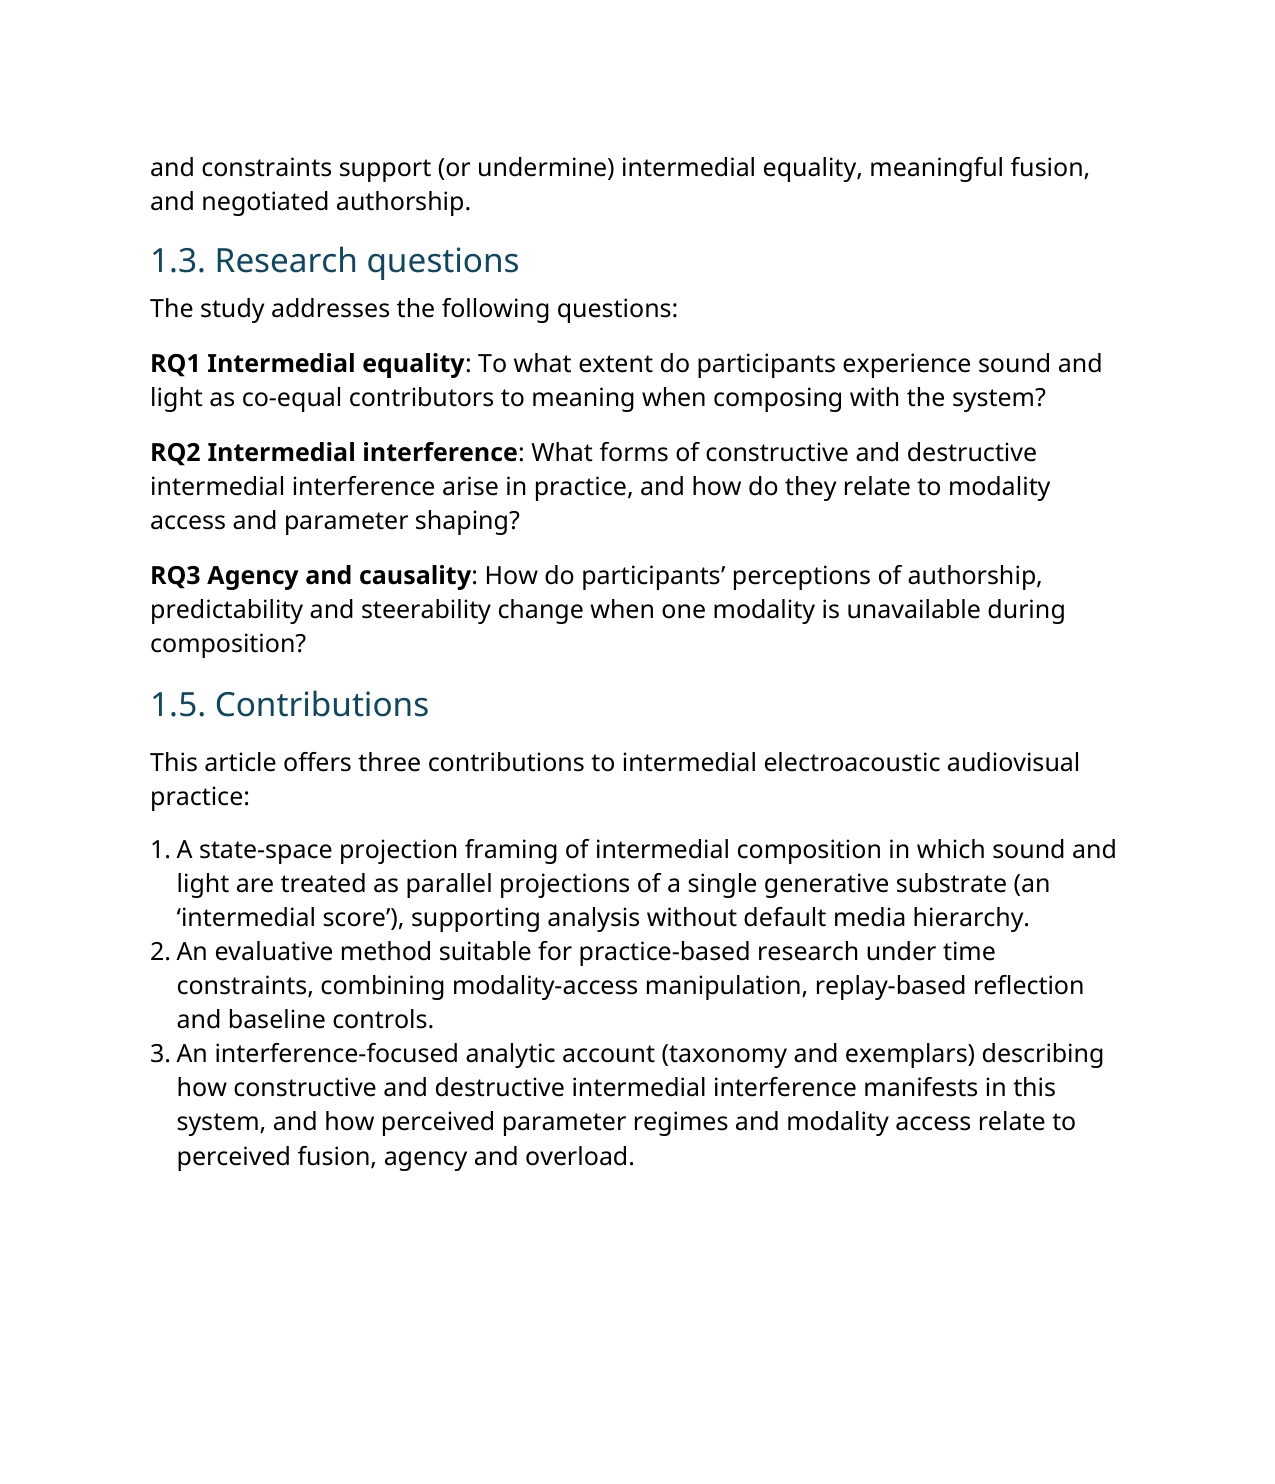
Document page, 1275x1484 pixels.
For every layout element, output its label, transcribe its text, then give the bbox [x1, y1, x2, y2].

text RQ1 Intermedial equality: To what extent do participants experience sound and light as co-equal contributors to meaning when composing with the system? [150, 346, 1125, 414]
list An evaluative method suitable for practice-based research under time constraints, combining modality-access manipulation, replay-based reflection and baseline controls. [150, 952, 1125, 1055]
text RQ3 Agency and causality: How do participants’ perceptions of authorship, predictability and steerability change when one modality is unavailable during composition? [150, 557, 1125, 660]
subtitle 1.3. Research questions [150, 237, 1125, 282]
subtitle 1.5. Contributions [150, 681, 1125, 726]
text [150, 150, 1125, 218]
list An interference-focused analytic account (taxonomy and exemplars) describing how constructive and destructive intermedial interference manifests in this system, and how perceived parameter regimes and modality access relate to perceived fusion, agency and overload. [150, 1073, 1125, 1210]
text RQ2 Intermedial interference: What forms of constructive and destructive intermedial interference arise in practice, and how do they relate to modality access and parameter shaping? [150, 434, 1125, 537]
list A state-space projection framing of intermedial composition in which sound and light are treated as parallel projections of a single generative substrate (an ‘intermedial score’), supporting analysis without default media hierarchy. [150, 832, 1125, 934]
text This article offers three contributions to intermedial electroacoustic audiovisual practice: [150, 745, 1125, 813]
text The study addresses the following questions: [150, 291, 1125, 325]
